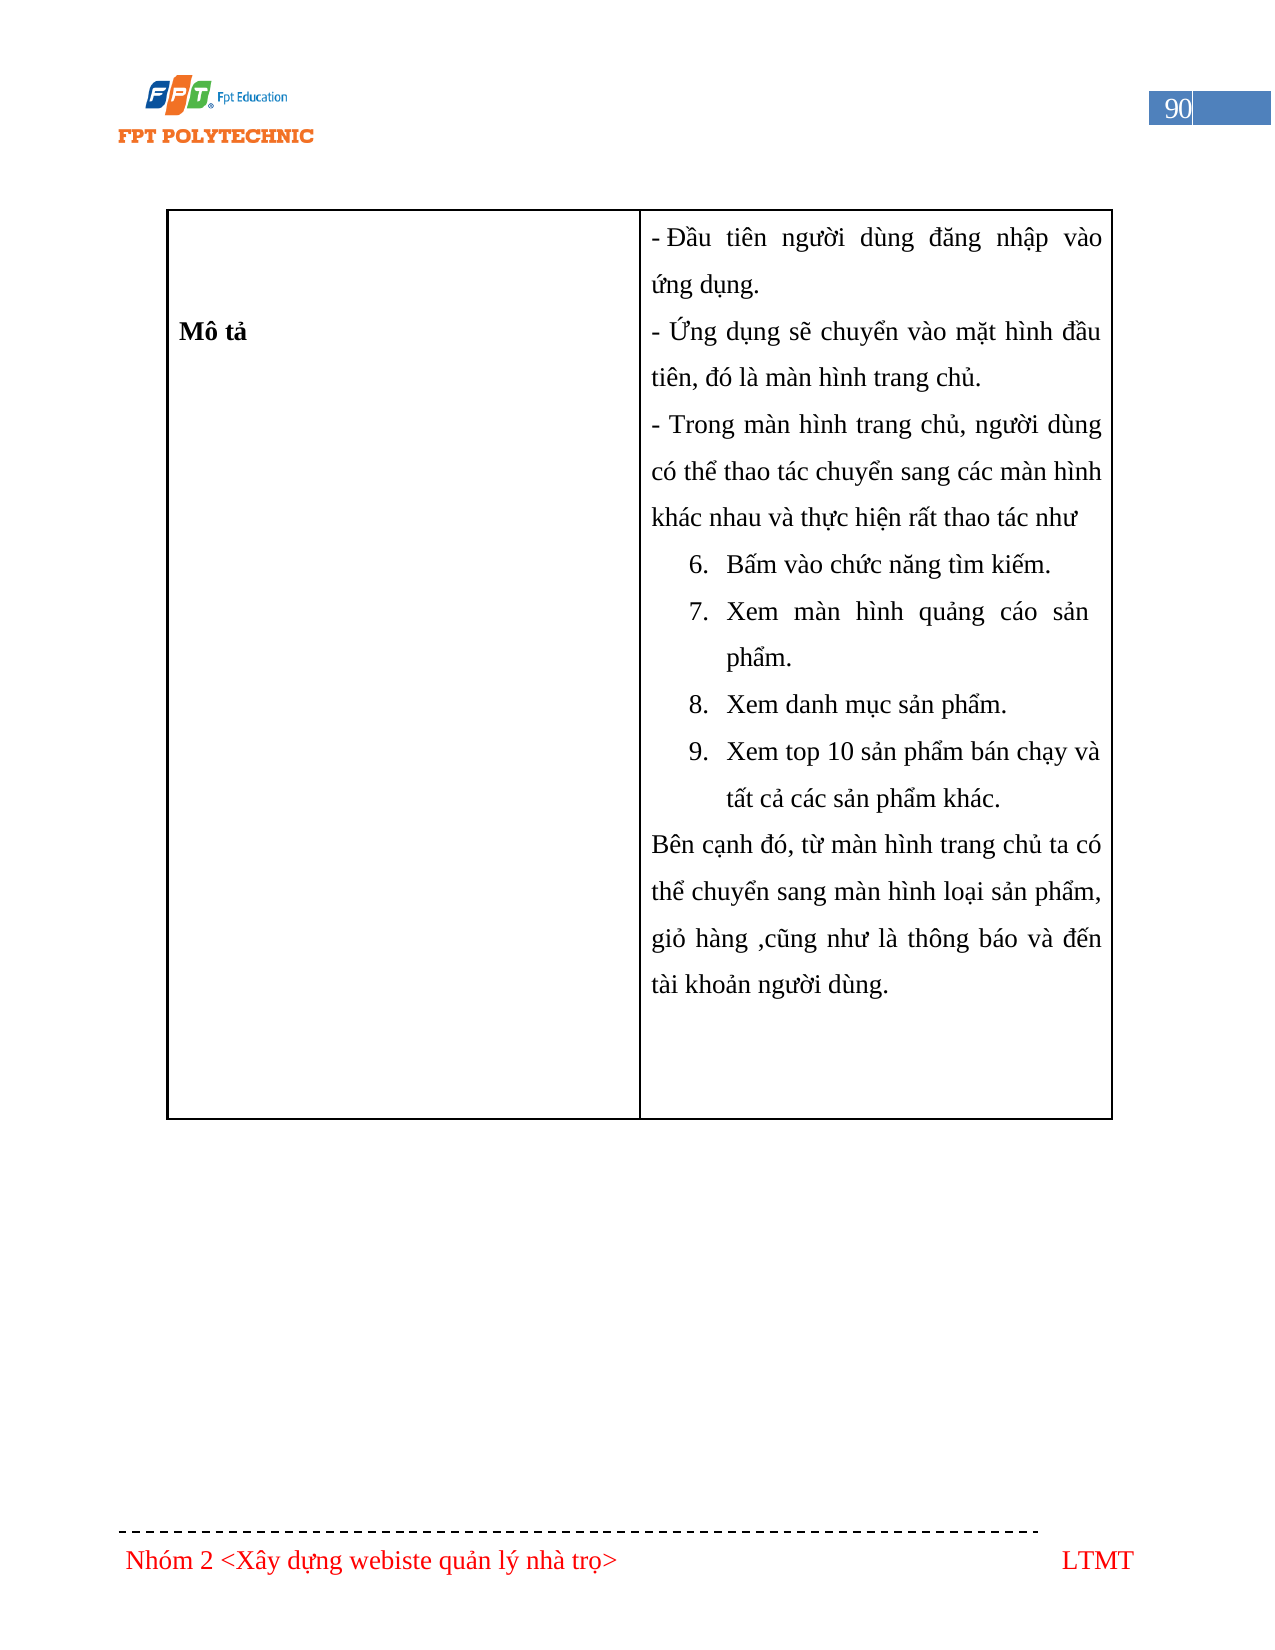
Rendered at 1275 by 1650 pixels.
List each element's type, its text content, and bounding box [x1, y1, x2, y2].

picture [118, 75, 314, 143]
table_header Mô tả [169, 211, 639, 1117]
table_header Đầu tiên người dùng đăng nhập vào ứng dụng. Ứng dụng sẽ chuyển vào mặt hình đầu tiên, đó là màn hình trang chủ. Trong màn hình trang chủ, người dùng có thể thao tác chuyển sang các màn hình khác nhau và thực hiện rất thao tác như Bấm vào chức năng tìm kiếm. Xem màn hình quảng cáo sản phẩm. Xem danh mục sản phẩm. Xem top 10 sản phẩm bán chạy và tất cả các sản phẩm khác. Bên cạnh đó, từ màn hình trang chủ ta có thể chuyển sang màn hình loại sản phẩm, giỏ hàng ,cũng như là thông báo và đến tài khoản người dùng. [641, 211, 1111, 1117]
